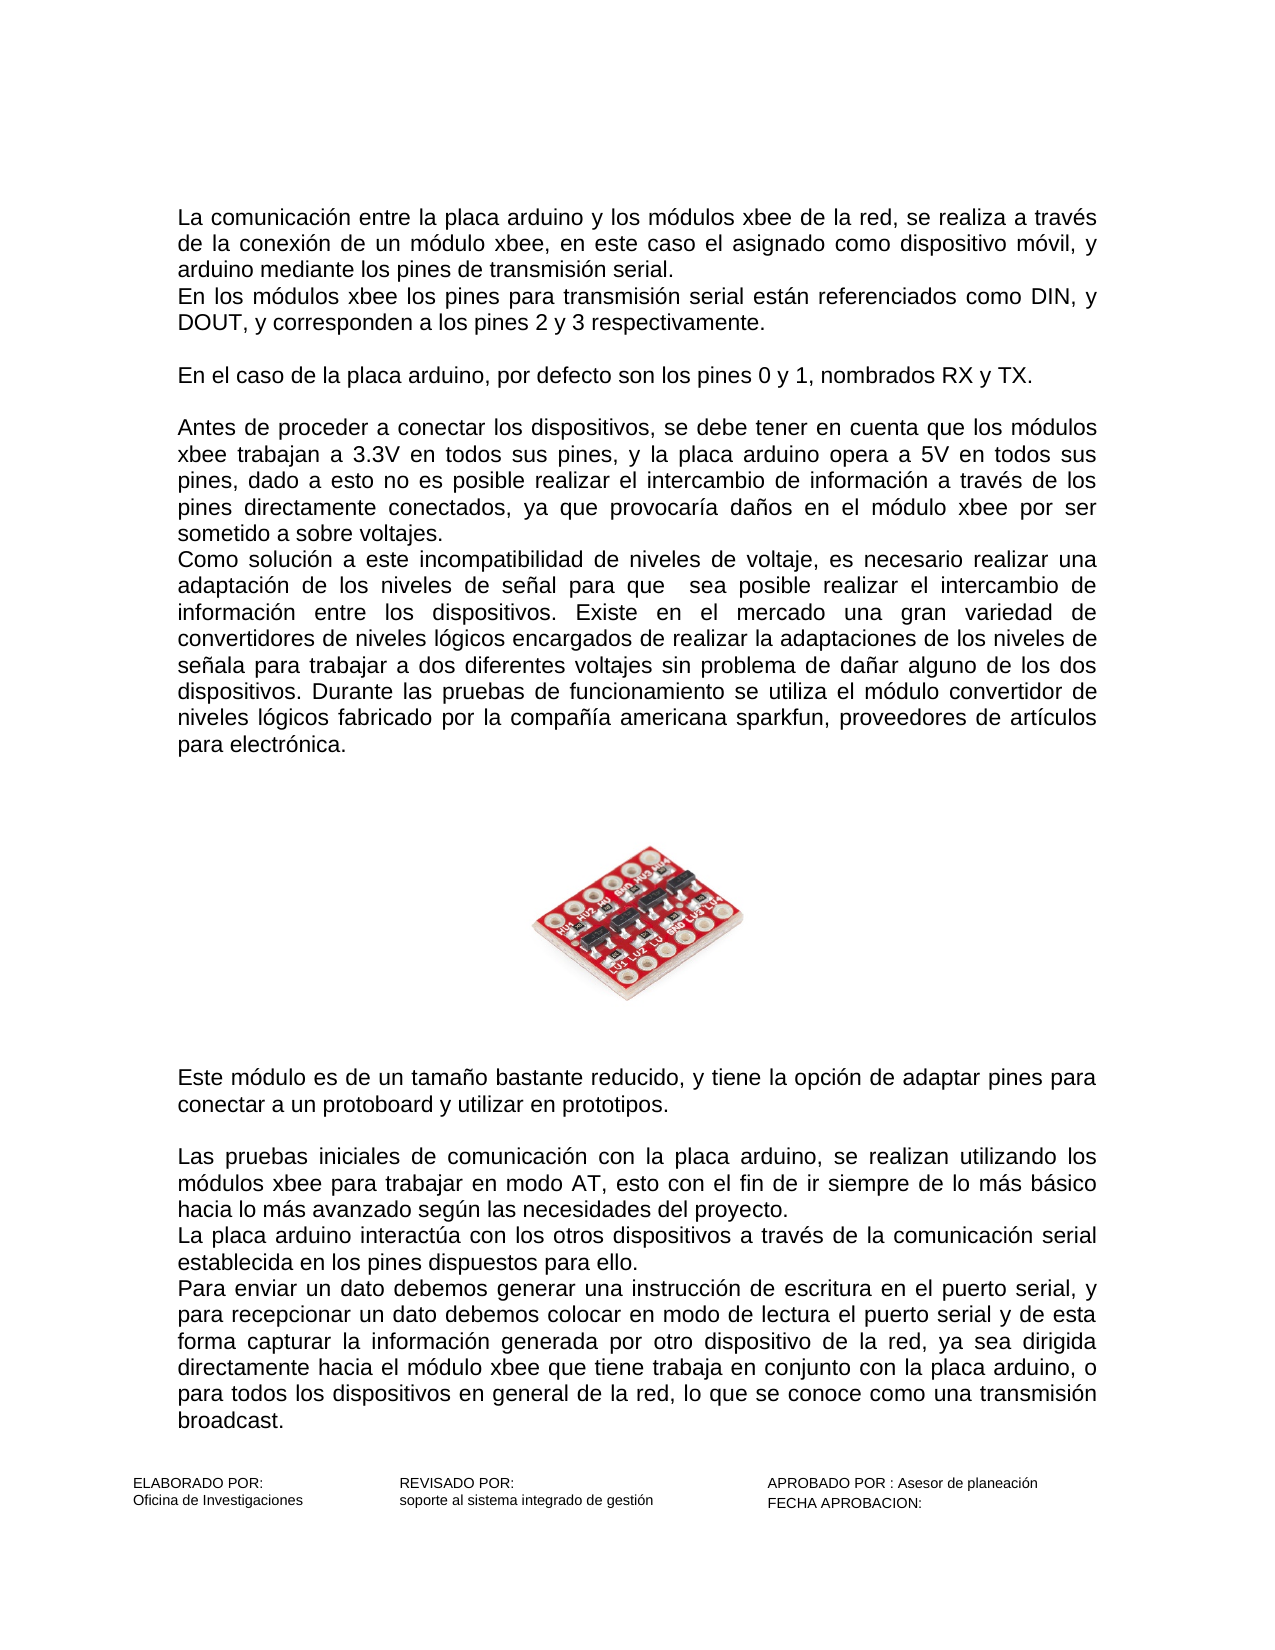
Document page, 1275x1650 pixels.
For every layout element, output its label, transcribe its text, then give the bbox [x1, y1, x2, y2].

text Este módulo es de un tamaño bastante reducido, y tiene la opción de adaptar pines para conectar a un protoboard y utilizar en prototipos. [177, 1064, 1098, 1117]
text Para enviar un dato debemos generar una instrucción de escritura en el puerto serial, y para recepcionar un dato debemos colocar en modo de lectura el puerto serial y de esta forma capturar la información generada por otro dispositivo de la red, ya sea dirigida directamente hacia el módulo xbee que tiene trabaja en conjunto con la placa arduino, o para todos los dispositivos en general de la red, lo que se conoce como una transmisión broadcast. [177, 1275, 1098, 1433]
text En el caso de la placa arduino, por defecto son los pines 0 y 1, nombrados RX y TX. [177, 362, 1098, 388]
text La comunicación entre la placa arduino y los módulos xbee de la red, se realiza a través de la conexión de un módulo xbee, en este caso el asignado como dispositivo móvil, y arduino mediante los pines de transmisión serial. [177, 203, 1098, 283]
text Como solución a este incompatibilidad de niveles de voltaje, es necesario realizar una adaptación de los niveles de señal para que sea posible realizar el intercambio de información entre los dispositivos. Existe en el mercado una gran variedad de convertidores de niveles lógicos encargados de realizar la adaptaciones de los niveles de señala para trabajar a dos diferentes voltajes sin problema de dañar alguno de los dos dispositivos. Durante las pruebas de funcionamiento se utiliza el módulo convertidor de niveles lógicos fabricado por la compañía americana sparkfun, proveedores de artículos para electrónica. [177, 546, 1098, 757]
text En los módulos xbee los pines para transmisión serial están referenciados como DIN, y DOUT, y corresponden a los pines 2 y 3 respectivamente. [177, 283, 1098, 335]
text Antes de proceder a conectar los dispositivos, se debe tener en cuenta que los módulos xbee trabajan a 3.3V en todos sus pines, y la placa arduino opera a 5V en todos sus pines, dado a esto no es posible realizar el intercambio de información a través de los pines directamente conectados, ya que provocaría daños en el módulo xbee por ser sometido a sobre voltajes. [177, 414, 1098, 546]
text Las pruebas iniciales de comunicación con la placa arduino, se realizan utilizando los módulos xbee para trabajar en modo AT, esto con el fin de ir siempre de lo más básico hacia lo más avanzado según las necesidades del proyecto. [177, 1143, 1098, 1222]
picture [523, 809, 752, 1038]
text La placa arduino interactúa con los otros dispositivos a través de la comunicación serial establecida en los pines dispuestos para ello. [177, 1222, 1098, 1275]
